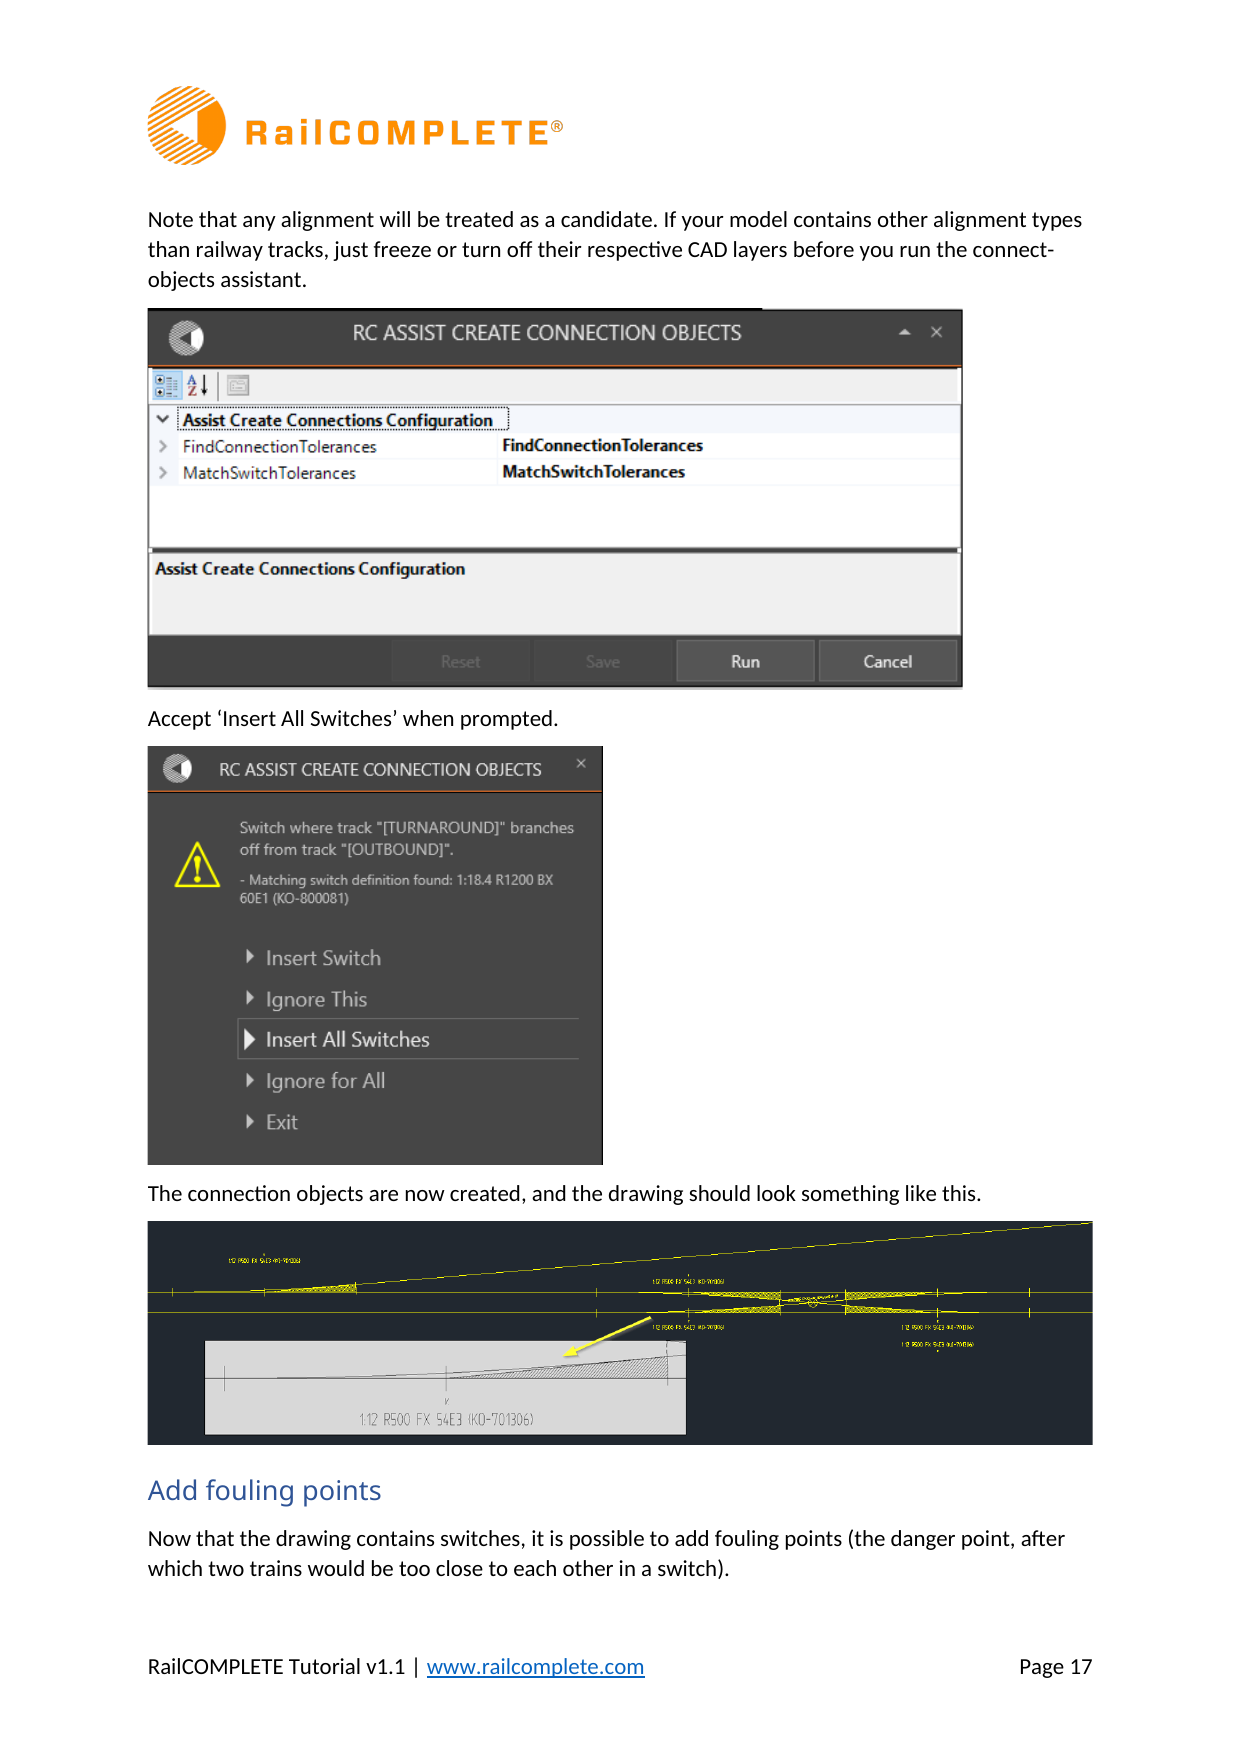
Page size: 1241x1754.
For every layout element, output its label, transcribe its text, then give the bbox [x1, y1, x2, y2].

picture [147, 746, 603, 1165]
text The connection objects are now created, and the drawing should look something like this. [148, 1179, 1093, 1207]
subtitle Add fouling points [148, 1471, 1093, 1508]
text Now that the drawing contains switches, it is possible to add fouling points (the danger point, after which two trains would be too close to each other in a switch). [148, 1524, 1093, 1582]
text Accept ‘Insert All Switches’ when prompted. [148, 704, 1093, 732]
text Note that any alignment will be treated as a candidate. If your model contains other alignment types than railway tracks, just freeze or turn off their respective CAD layers before you run the connect-objects assistant. [148, 205, 1093, 293]
picture [147, 1221, 1093, 1445]
picture [147, 86, 573, 165]
picture [147, 308, 963, 690]
